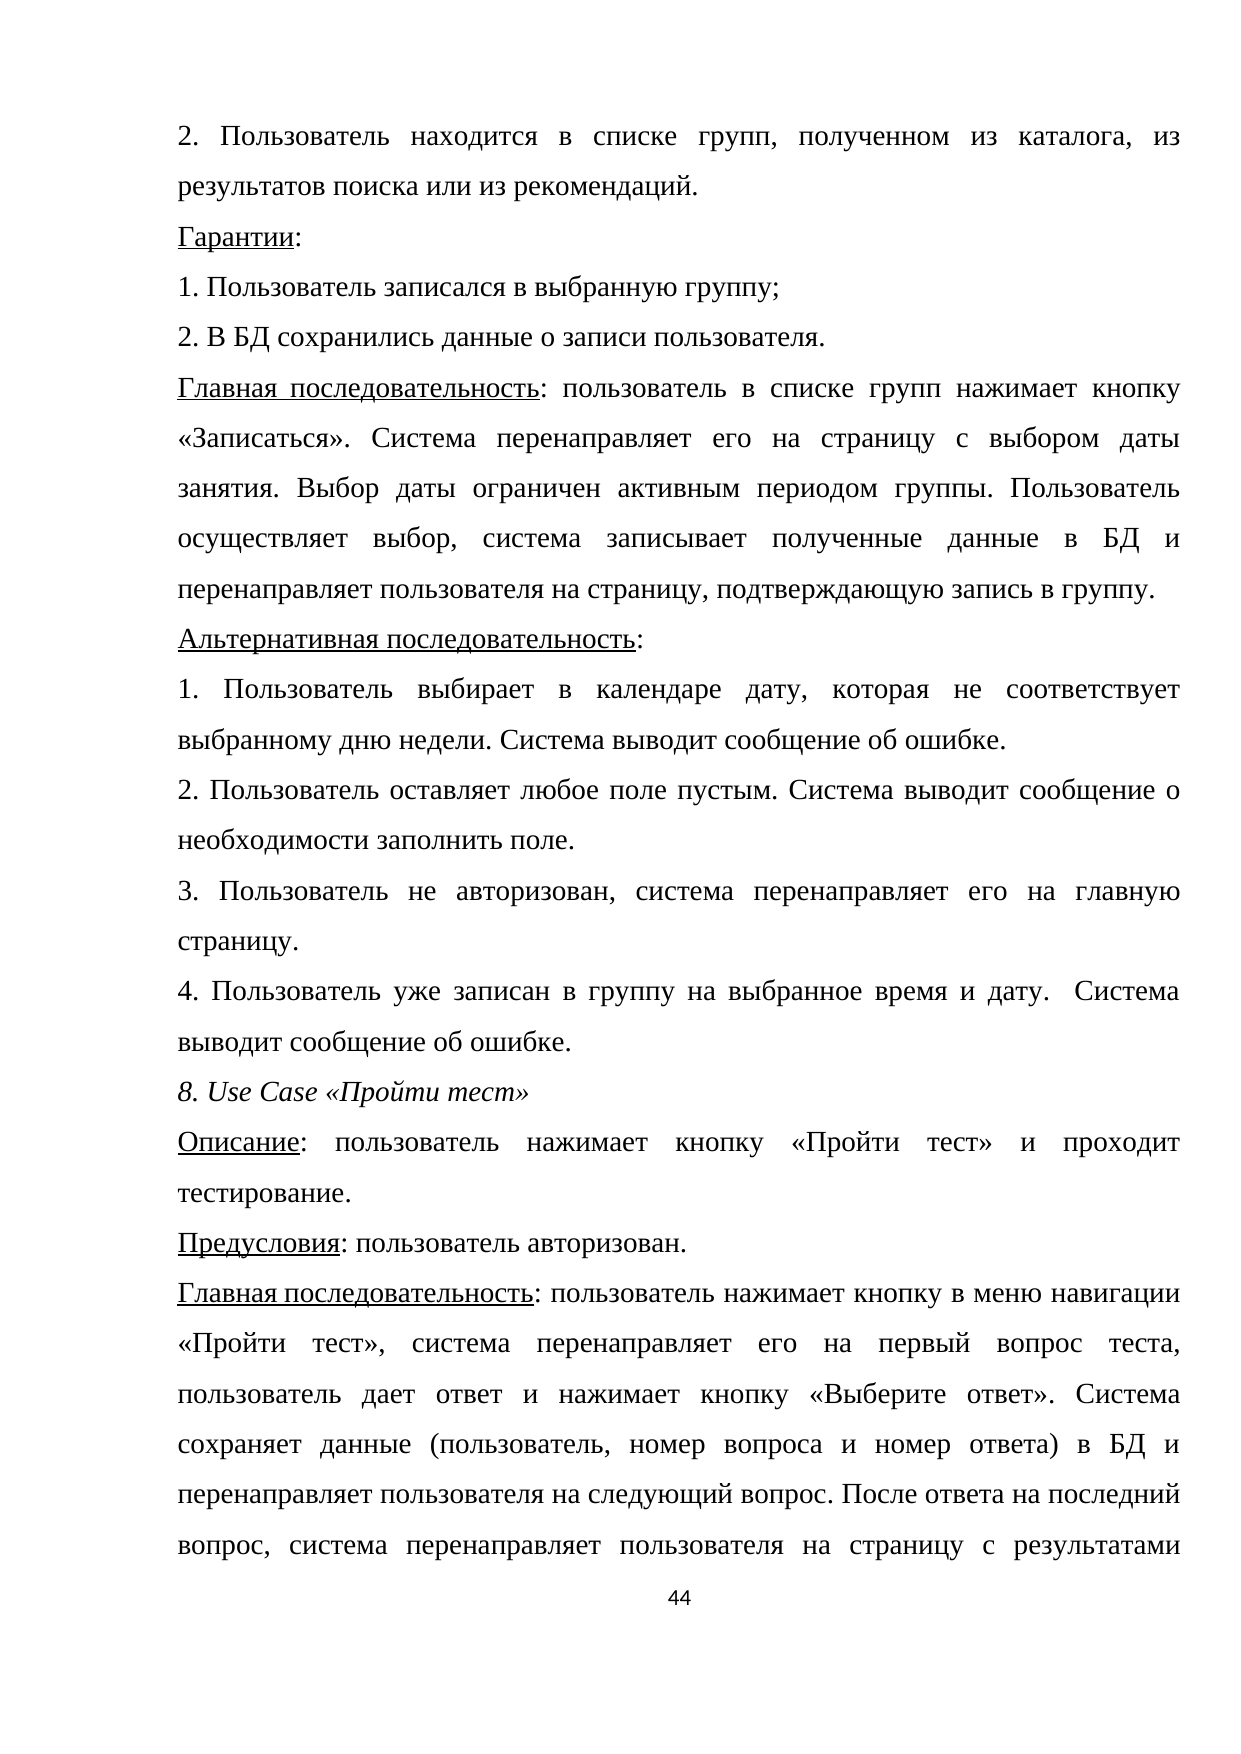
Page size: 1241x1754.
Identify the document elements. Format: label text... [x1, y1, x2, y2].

list Предусловия: пользователь авторизован. [177, 1225, 1181, 1258]
list Описание: пользователь нажимает кнопку «Пройти тест» и проходит тестирование. [177, 1124, 1181, 1208]
list 2. В БД сохранились данные о записи пользователя. [177, 319, 1181, 353]
list 1. Пользователь записался в выбранную группу; [177, 269, 1181, 303]
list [177, 1275, 1181, 1560]
list 8. Use Case «Пройти тест» [177, 1074, 1181, 1108]
list Главная последовательность: пользователь в списке групп нажимает кнопку «Записаться». Система перенаправляет его на страницу с выбором даты занятия. Выбор даты ограничен активным периодом группы. Пользователь осуществляет выбор, система записывает полученные данные в БД и перенаправляет пользователя на страницу, подтверждающую запись в группу. [177, 370, 1181, 604]
list 1. Пользователь выбирает в календаре дату, которая не соответствует выбранному дню недели. Система выводит сообщение об ошибке. [177, 672, 1181, 755]
list Гарантии: [177, 219, 1181, 252]
list 3. Пользователь не авторизован, система перенаправляет его на главную страницу. [177, 873, 1181, 957]
list 2. Пользователь оставляет любое поле пустым. Система выводит сообщение о необходимости заполнить поле. [177, 772, 1181, 856]
list Альтернативная последовательность: [177, 621, 1181, 655]
list 4. Пользователь уже записан в группу на выбранное время и дату. Система выводит сообщение об ошибке. [177, 973, 1181, 1057]
list 2. Пользователь находится в списке групп, полученном из каталога, из результатов поиска или из рекомендаций. [177, 118, 1181, 202]
